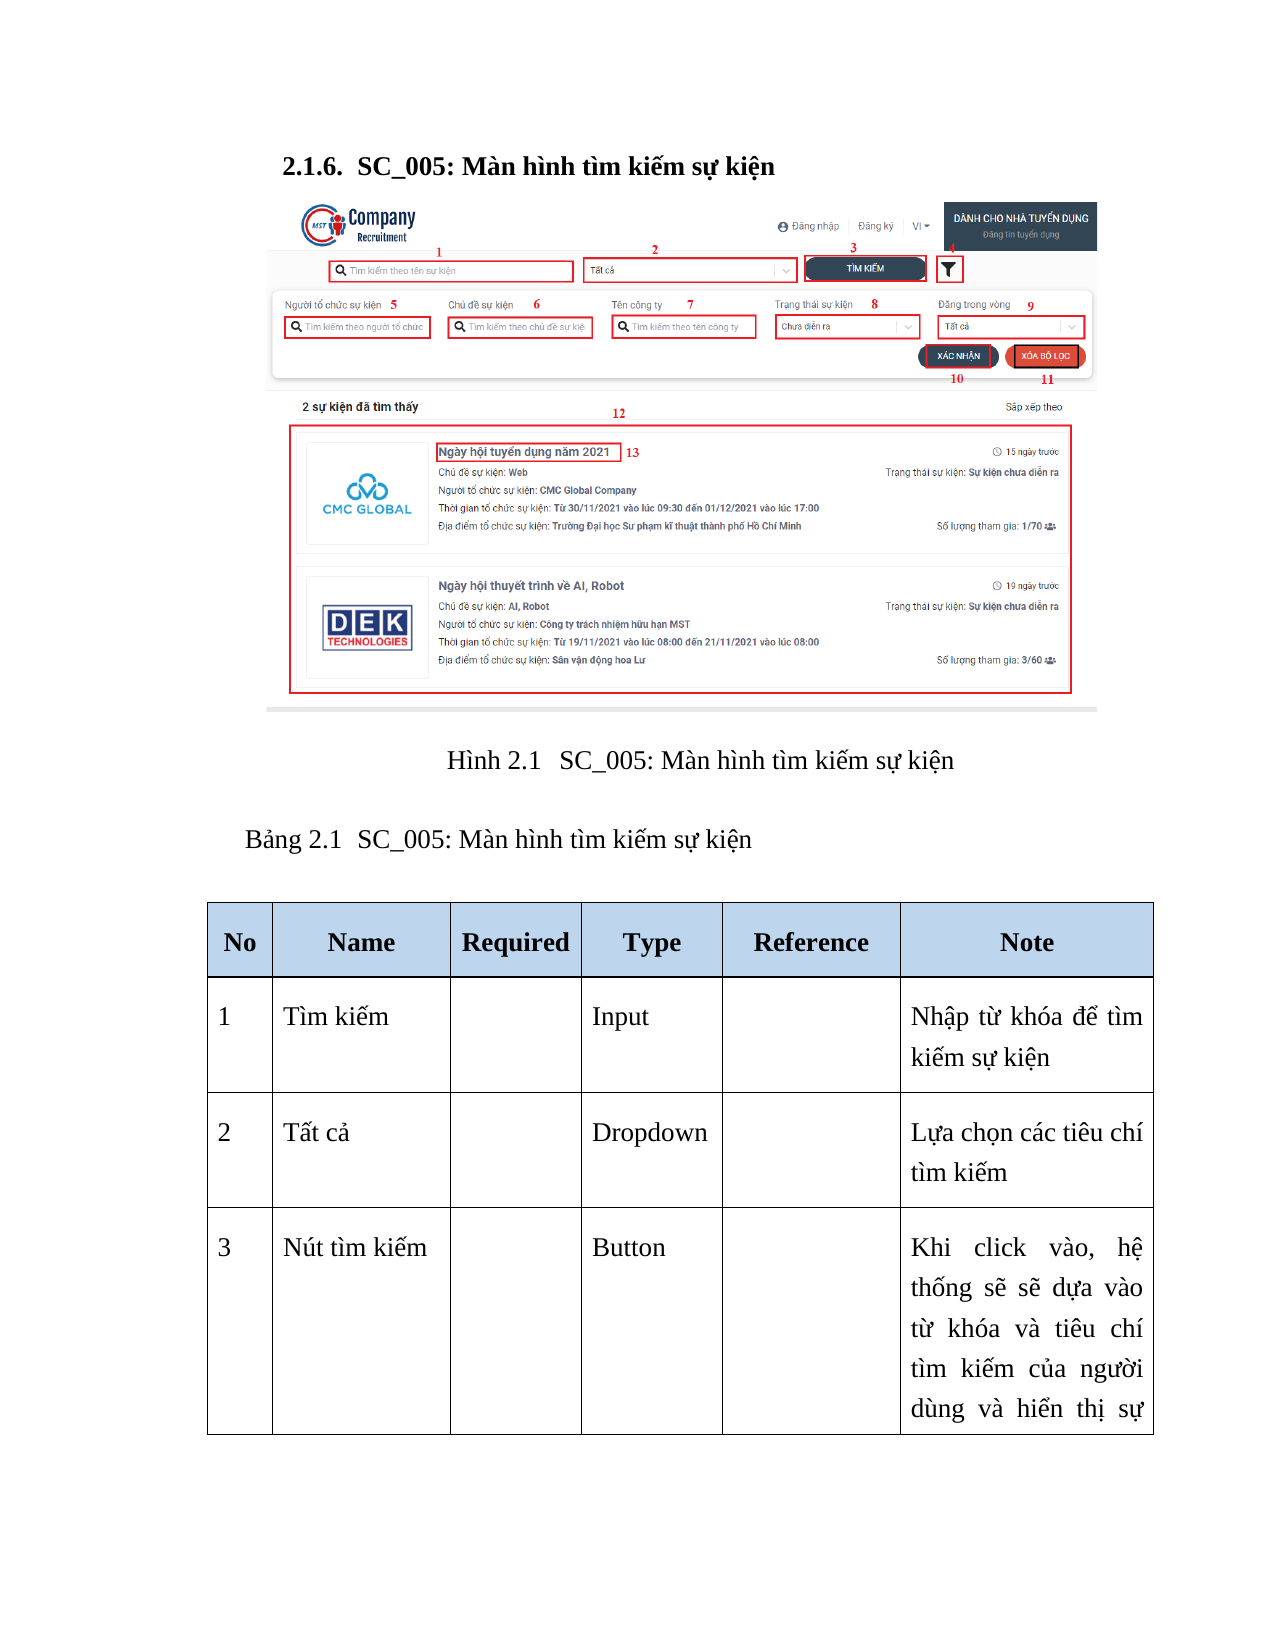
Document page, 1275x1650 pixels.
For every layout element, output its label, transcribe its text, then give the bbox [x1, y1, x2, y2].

table_header Required [451, 903, 581, 976]
table_cell Tìm kiếm [273, 978, 450, 1092]
table_cell Button [582, 1208, 722, 1434]
table_header No [208, 903, 272, 976]
picture [266, 202, 1098, 712]
table_cell [723, 978, 900, 1092]
table_cell [723, 1208, 900, 1434]
table_cell Tất cả [273, 1093, 450, 1207]
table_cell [901, 1208, 1153, 1434]
subtitle SC_005: Màn hình tìm kiếm sự kiện [282, 150, 1156, 181]
text SC_005: Màn hình tìm kiếm sự kiện [244, 823, 1156, 854]
table_cell 3 [208, 1208, 272, 1434]
table_cell Nút tìm kiếm [273, 1208, 450, 1434]
text SC_005: Màn hình tìm kiếm sự kiện [244, 744, 1156, 775]
table_header Type [582, 903, 722, 976]
table_cell [451, 978, 581, 1092]
table_header Note [901, 903, 1153, 976]
table_cell Lựa chọn các tiêu chí tìm kiếm [901, 1093, 1153, 1207]
table_cell 2 [208, 1093, 272, 1207]
table_cell [451, 1093, 581, 1207]
table_cell 1 [208, 978, 272, 1092]
table_cell Dropdown [582, 1093, 722, 1207]
table_header Name [273, 903, 450, 976]
table_header Reference [723, 903, 900, 976]
table_cell [723, 1093, 900, 1207]
table_cell Input [582, 978, 722, 1092]
table_cell Nhập từ khóa để tìm kiếm sự kiện [901, 978, 1153, 1092]
table_cell [451, 1208, 581, 1434]
